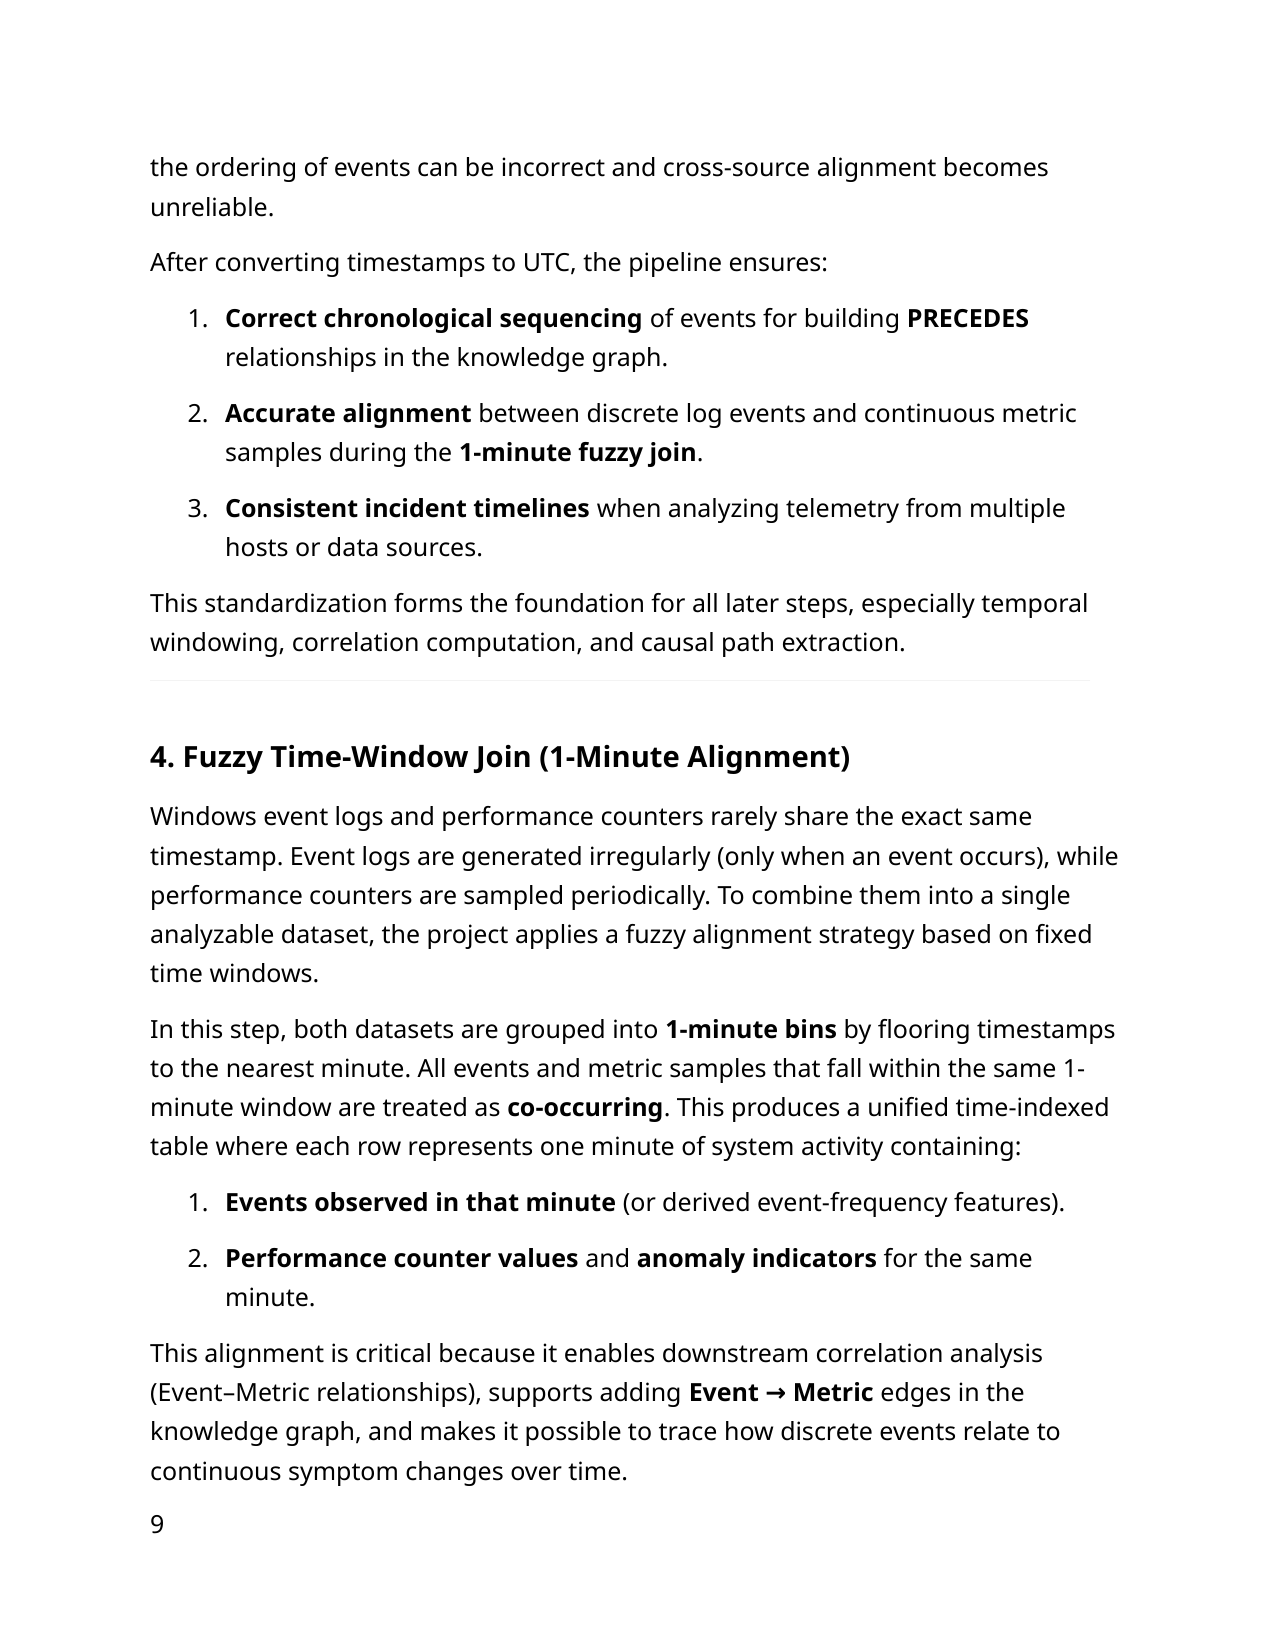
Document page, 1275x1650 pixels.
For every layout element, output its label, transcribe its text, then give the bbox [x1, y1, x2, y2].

list Consistent incident timelines when analyzing telemetry from multiple hosts or data sources. [187, 491, 1125, 564]
list Performance counter values and anomaly indicators for the same minute. [187, 1241, 1125, 1314]
text 4. Fuzzy Time-Window Join (1-Minute Alignment) [150, 737, 1125, 776]
text Windows event logs and performance counters rarely share the exact same timestamp. Event logs are generated irregularly (only when an event occurs), while performance counters are sampled periodically. To combine them into a single analyzable dataset, the project applies a fuzzy alignment strategy based on fixed time windows. [150, 799, 1125, 990]
text After converting timestamps to UTC, the pipeline ensures: [150, 245, 1125, 279]
list Accurate alignment between discrete log events and continuous metric samples during the 1-minute fuzzy join. [187, 396, 1125, 469]
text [150, 150, 1125, 223]
text This standardization forms the foundation for all later steps, especially temporal windowing, correlation computation, and causal path extraction. [150, 586, 1125, 659]
text This alignment is critical because it enables downstream correlation analysis (Event–Metric relationships), supports adding Event → Metric edges in the knowledge graph, and makes it possible to trace how discrete events relate to continuous symptom changes over time. [150, 1336, 1125, 1487]
text In this step, both datasets are grouped into 1-minute bins by flooring timestamps to the nearest minute. All events and metric samples that fall within the same 1-minute window are treated as co-occurring. This produces a unified time-indexed table where each row represents one minute of system activity containing: [150, 1011, 1125, 1163]
list Correct chronological sequencing of events for building PRECEDES relationships in the knowledge graph. [187, 301, 1125, 374]
list Events observed in that minute (or derived event-frequency features). [187, 1185, 1125, 1219]
